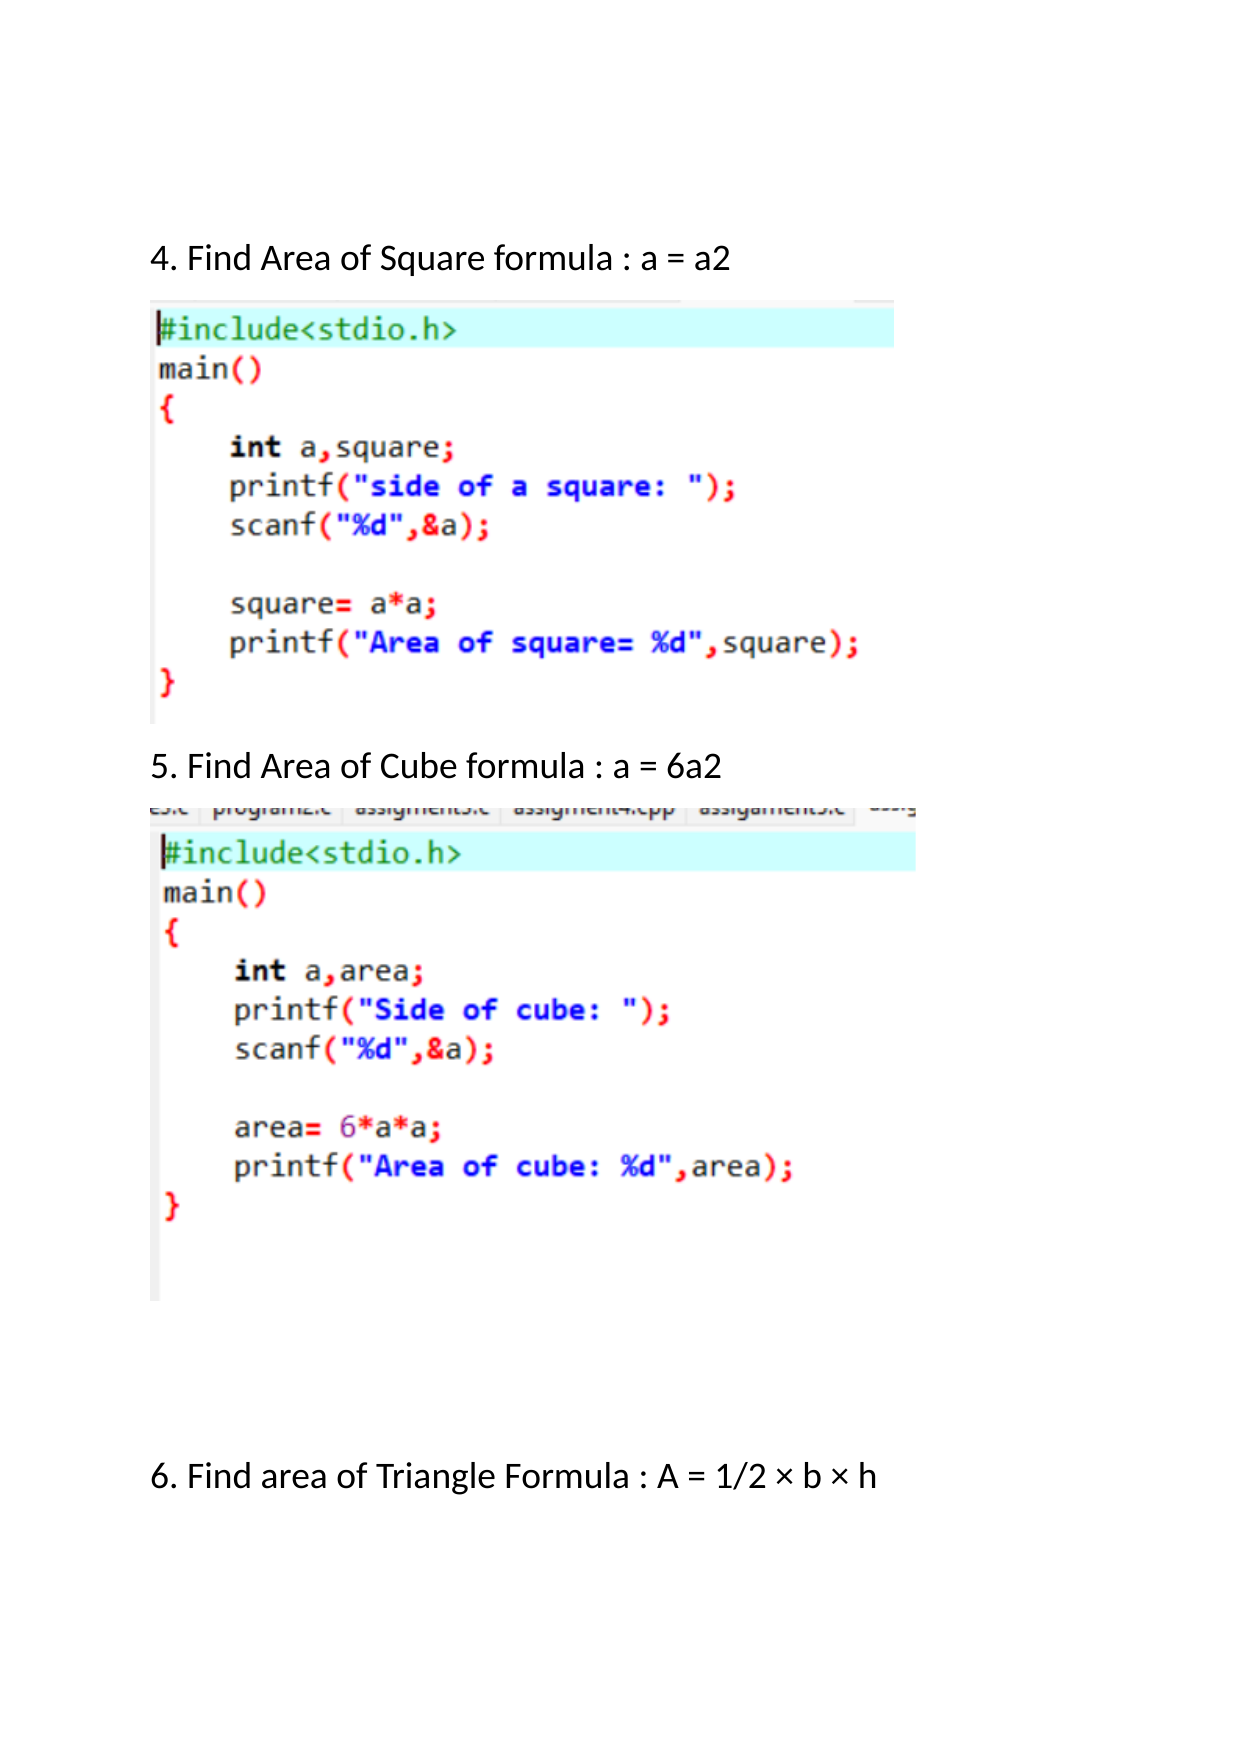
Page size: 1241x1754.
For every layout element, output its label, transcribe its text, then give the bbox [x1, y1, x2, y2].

text 6. Find area of Triangle Formula : A = 1/2 × b × h [150, 1452, 1090, 1498]
text 5. Find Area of Cube formula : a = 6a2 [150, 742, 1090, 788]
text 4. Find Area of Square formula : a = a2 [150, 234, 1090, 280]
picture [150, 808, 916, 1301]
picture [150, 300, 894, 724]
